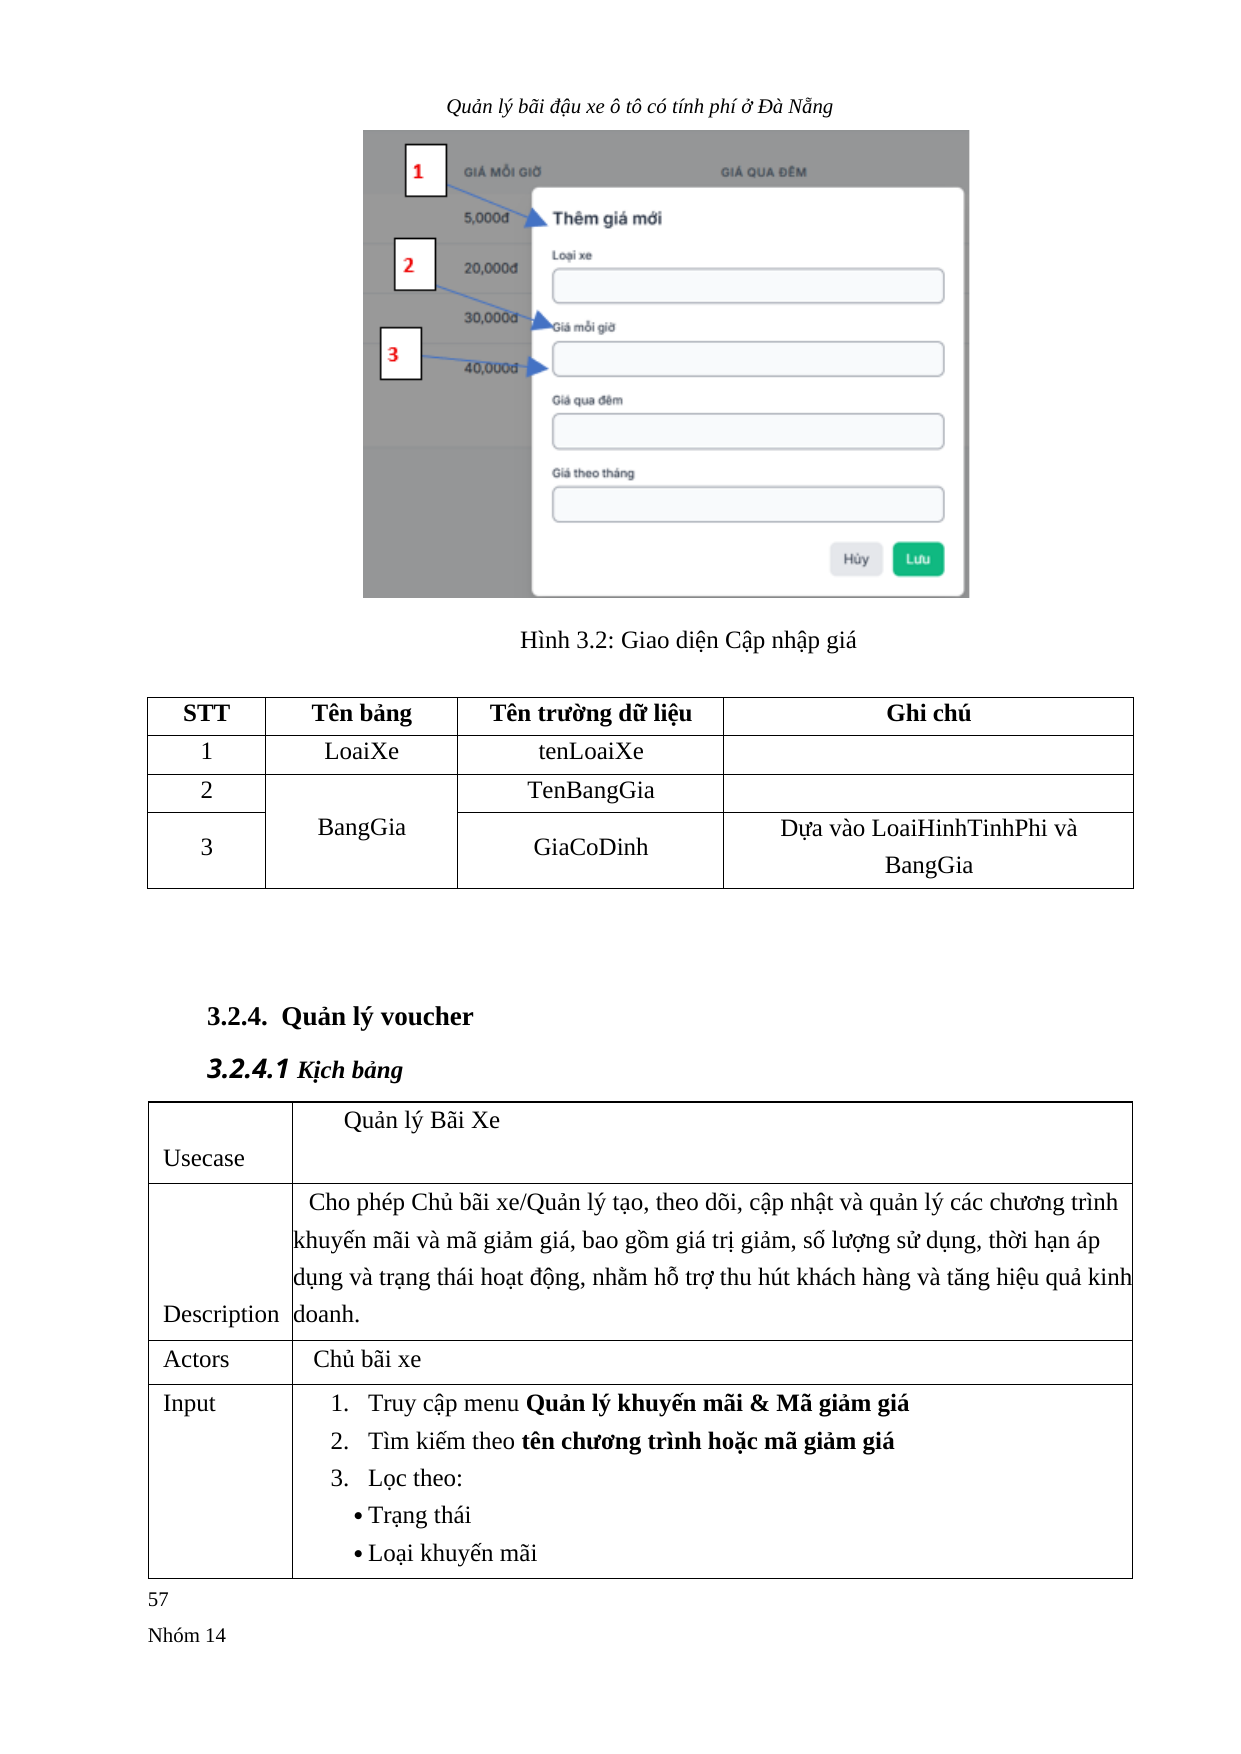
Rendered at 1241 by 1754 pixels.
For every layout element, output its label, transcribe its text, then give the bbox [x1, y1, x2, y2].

table_cell Cho phép Chủ bãi xe/Quản lý tạo, theo dõi, cập nhật và quản lý các chương trình khuyến mãi và mã giảm giá, bao gồm giá trị giảm, số lượng sử dụng, thời hạn áp dụng và trạng thái hoạt động, nhằm hỗ trợ thu hút khách hàng và tăng hiệu quả kinh doanh. [293, 1184, 1132, 1340]
table_cell Input [149, 1385, 292, 1578]
table_cell [724, 775, 1133, 812]
table_cell GiaCoDinh [458, 813, 723, 888]
table_cell 1 [148, 736, 265, 774]
subtitle Giao diện Cập nhập giá [192, 625, 1134, 653]
picture [363, 130, 970, 598]
table_header Tên trường dữ liệu [458, 698, 723, 735]
table_header Ghi chú [724, 698, 1133, 735]
table_cell LoaiXe [266, 736, 457, 774]
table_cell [293, 1385, 1132, 1578]
table_cell Chủ bãi xe [293, 1341, 1132, 1384]
table_cell Description [149, 1184, 292, 1340]
table_cell 2 [148, 775, 265, 812]
table_cell 3 [148, 813, 265, 888]
table_header Tên bảng [266, 698, 457, 735]
table_cell [724, 736, 1133, 774]
subtitle Kịch bảng [207, 1049, 1134, 1086]
table_header Quản lý Bãi Xe [293, 1103, 1132, 1183]
table_cell tenLoaiXe [458, 736, 723, 774]
table_header STT [148, 698, 265, 735]
table_header Usecase [149, 1103, 292, 1183]
subtitle Quản lý voucher [207, 1001, 1134, 1032]
table_cell Dựa vào LoaiHinhTinhPhi và BangGia [724, 813, 1133, 888]
table_cell BangGia [266, 775, 457, 888]
table_cell TenBangGia [458, 775, 723, 812]
table_cell Actors [149, 1341, 292, 1384]
